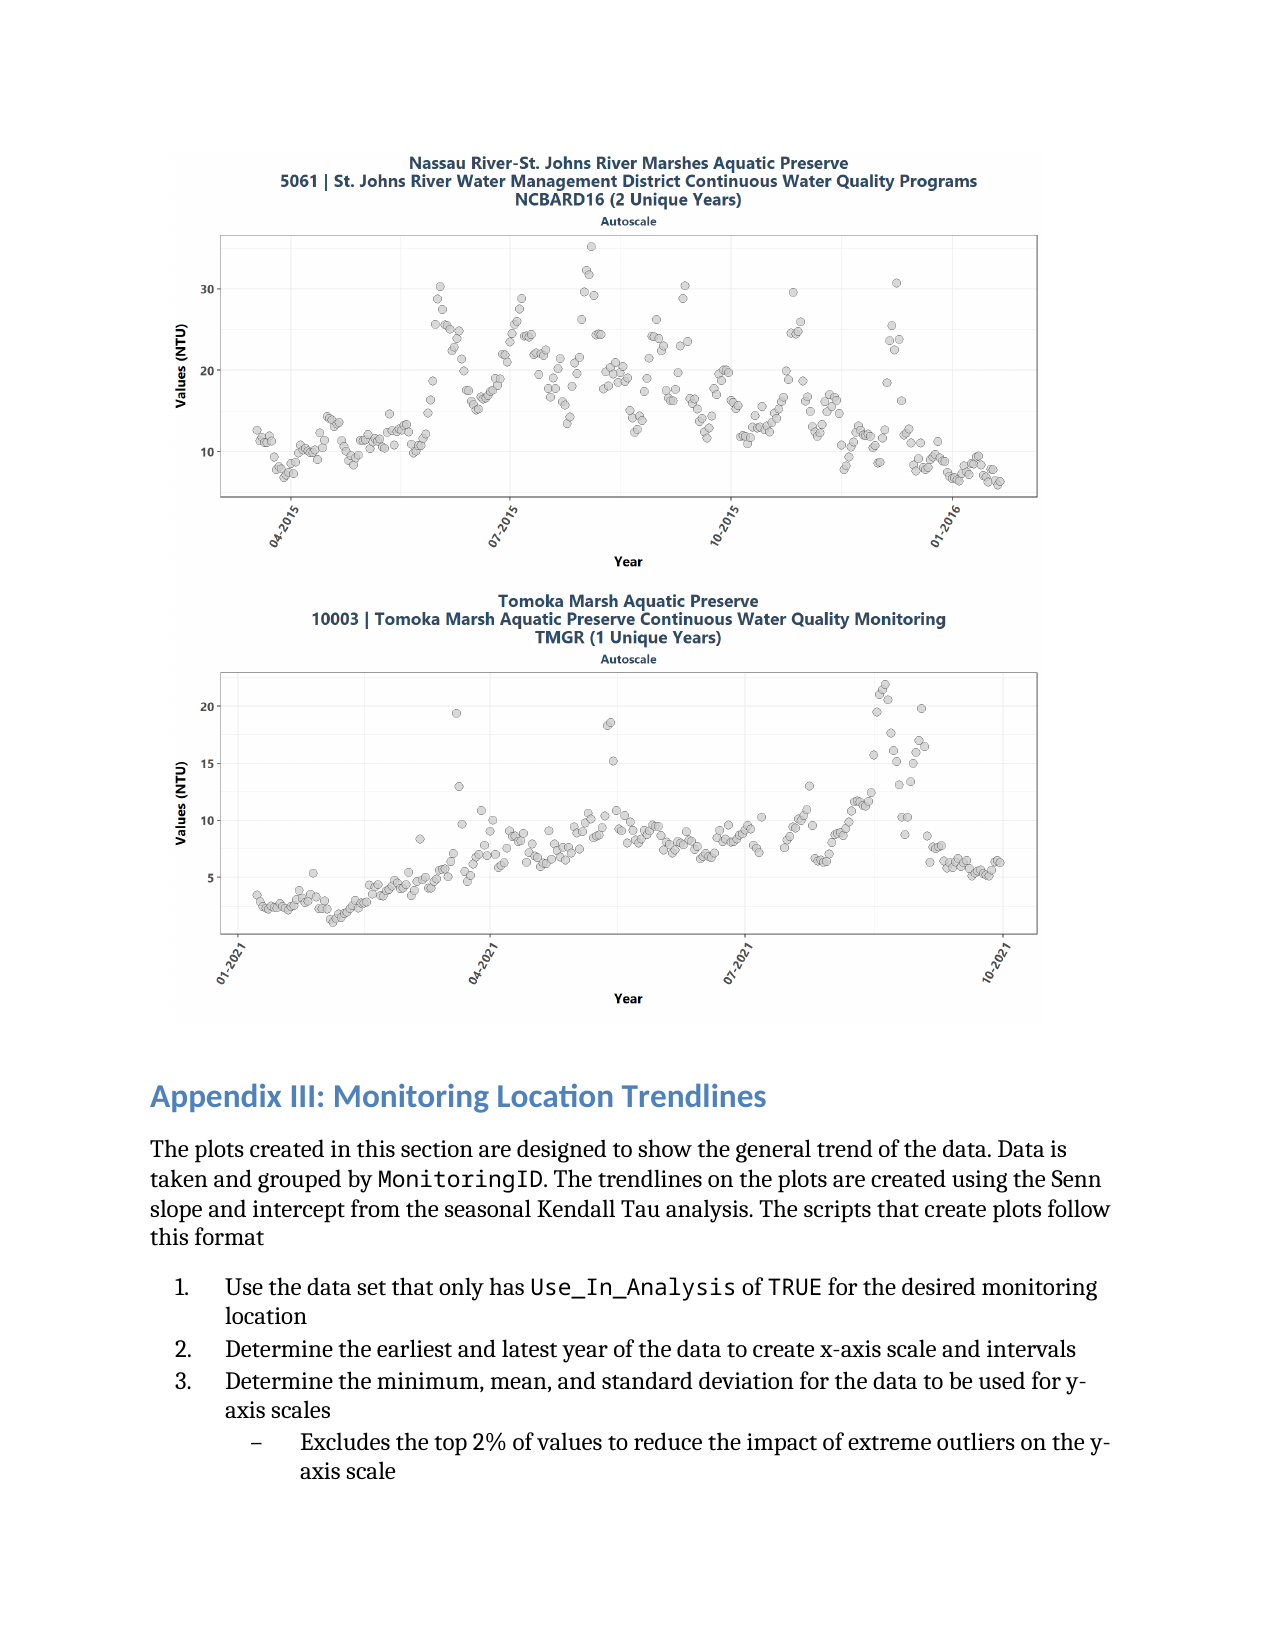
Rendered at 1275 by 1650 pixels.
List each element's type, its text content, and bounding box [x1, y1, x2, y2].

list Determine the minimum, mean, and standard deviation for the data to be used for y-axis scales [175, 1367, 1125, 1424]
list Use the data set that only has Use_In_Analysis of TRUE for the desired monitoring location [175, 1271, 1125, 1331]
text The plots created in this section are designed to show the general trend of the data. Data is taken and grouped by MonitoringID. The trendlines on the plots are created using the Senn slope and intercept from the seasonal Kendall Tau analysis. The scripts that create plots follow this format [150, 1134, 1125, 1252]
list Determine the earliest and latest year of the data to create x-axis scale and intervals [175, 1334, 1125, 1363]
picture [168, 150, 1044, 1025]
list Excludes the top 2% of values to reduce the impact of extreme outliers on the y-axis scale [250, 1428, 1125, 1486]
subtitle Appendix III: Monitoring Location Trendlines [150, 1075, 1125, 1116]
